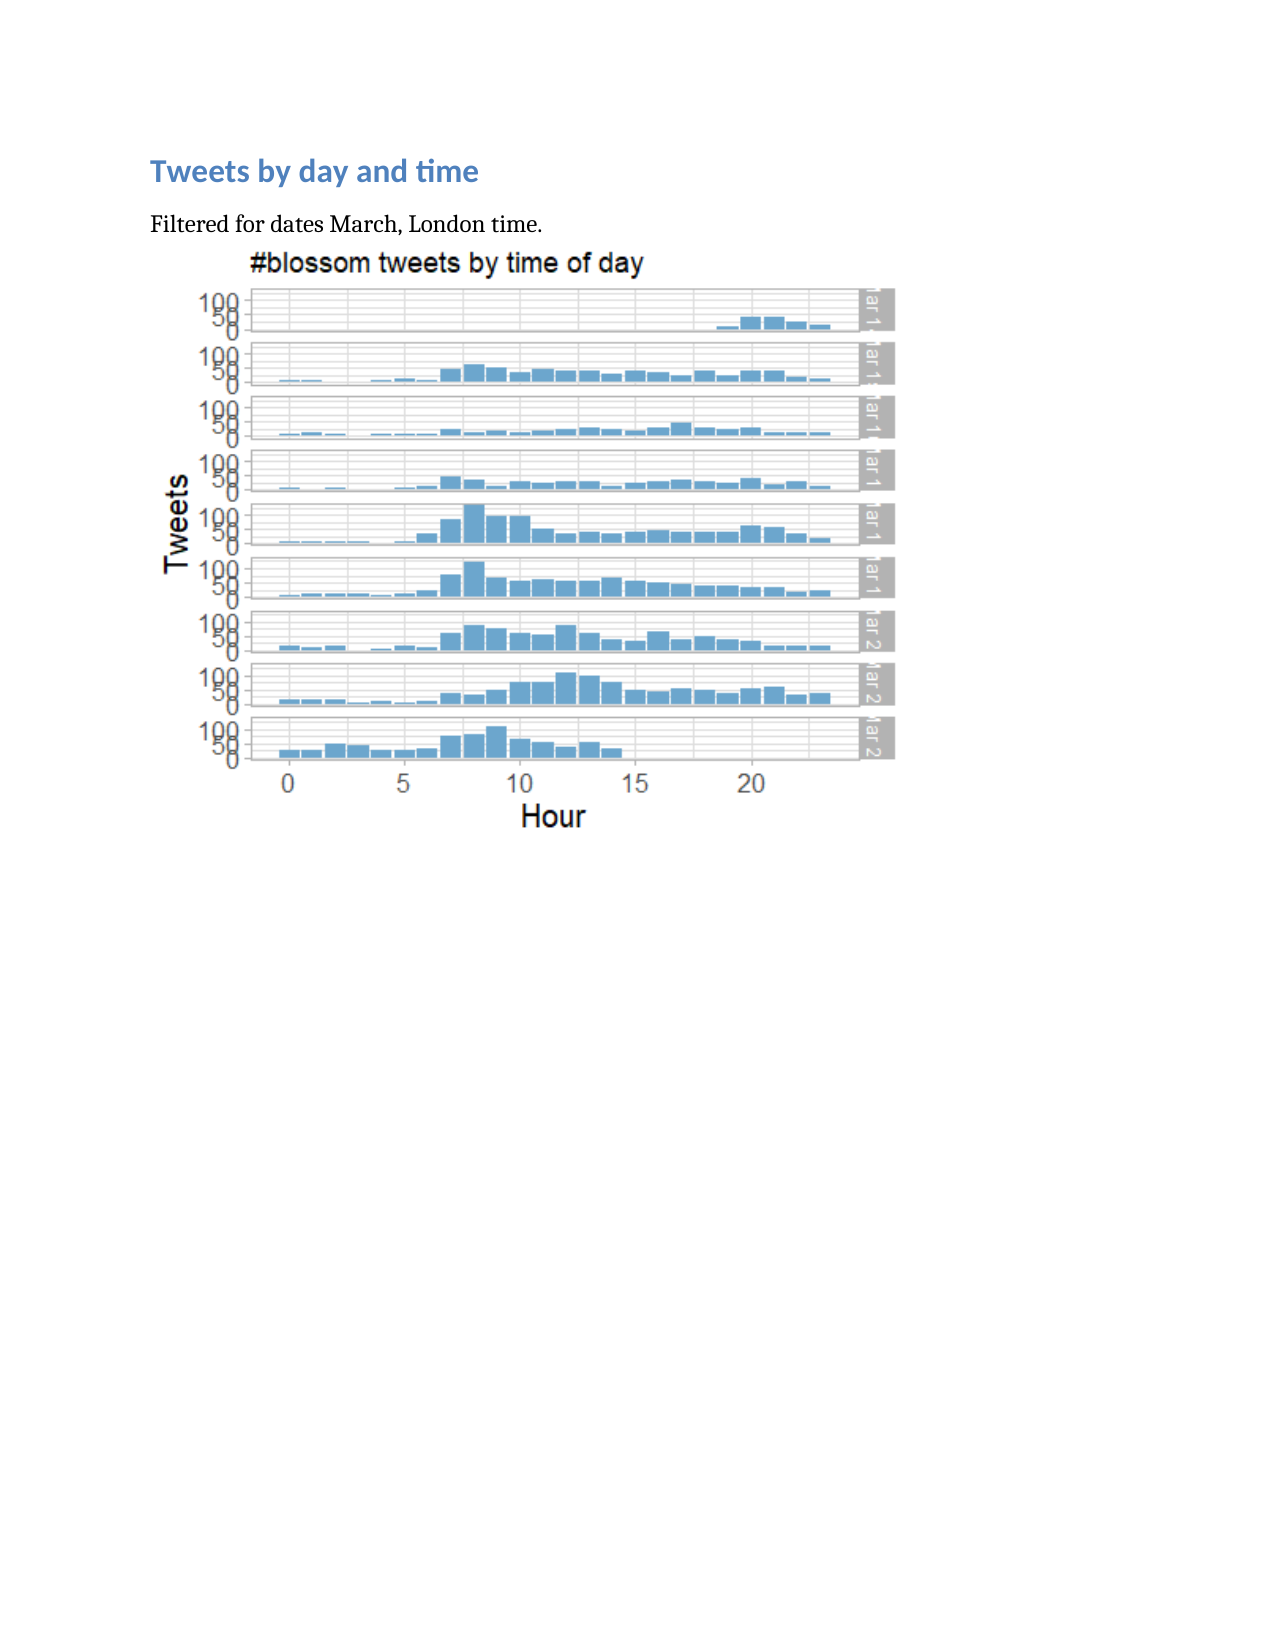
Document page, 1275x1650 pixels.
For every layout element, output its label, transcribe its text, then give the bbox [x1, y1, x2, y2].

subtitle Tweets by day and time [150, 150, 1125, 191]
picture [150, 238, 908, 845]
